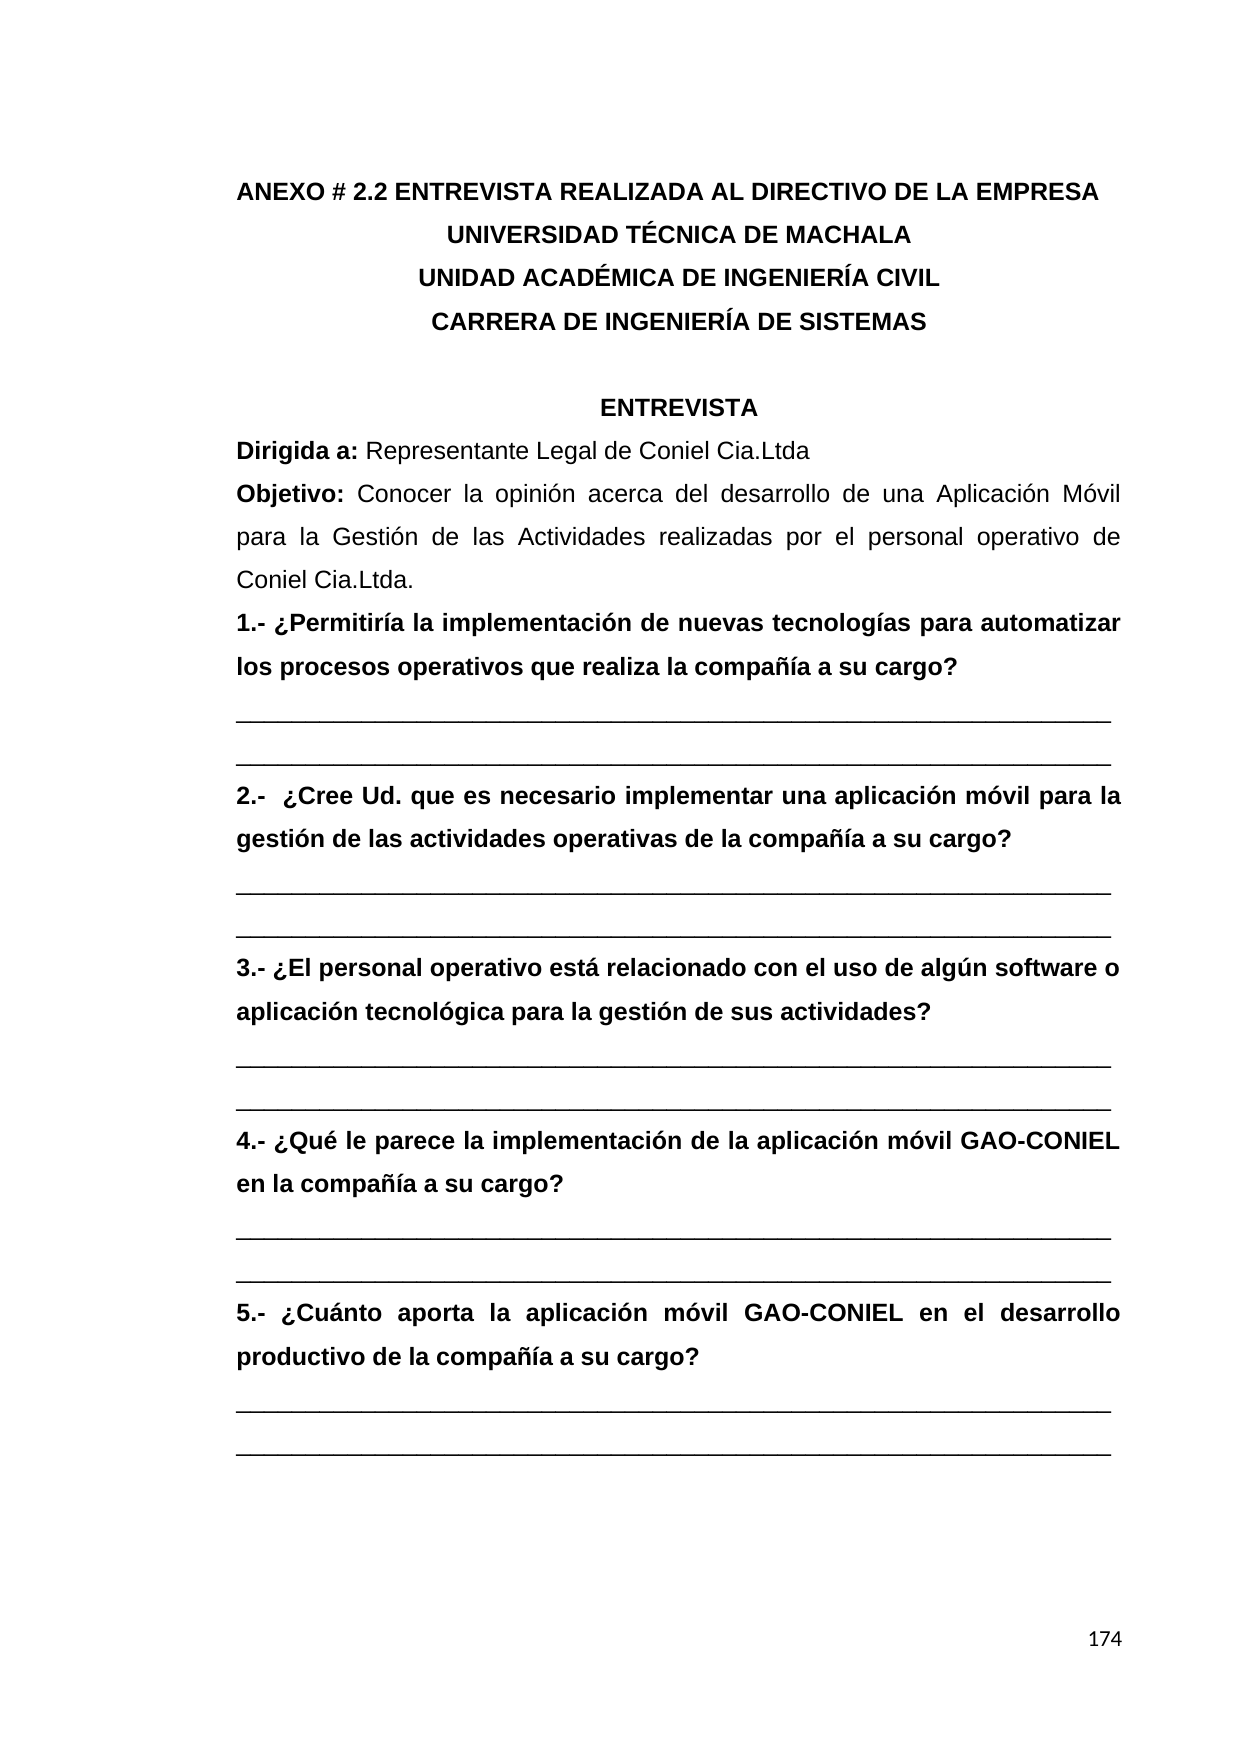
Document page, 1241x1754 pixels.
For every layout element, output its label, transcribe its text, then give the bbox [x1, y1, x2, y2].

text 1.- ¿Permitiría la implementación de nuevas tecnologías para automatizar los procesos operativos que realiza la compañía a su cargo? [236, 608, 1122, 680]
text 4.- ¿Qué le parece la implementación de la aplicación móvil GAO-CONIEL en la compañía a su cargo? [236, 1126, 1122, 1198]
text 2.- ¿Cree Ud. que es necesario implementar una aplicación móvil para la gestión de las actividades operativas de la compañía a su cargo? [236, 781, 1122, 853]
text ENTREVISTA [236, 393, 1122, 422]
text 5.- ¿Cuánto aporta la aplicación móvil GAO-CONIEL en el desarrollo productivo de la compañía a su cargo? [236, 1298, 1122, 1370]
text ______________________________________________________________________________________________________________________________ [236, 867, 1122, 939]
text Dirigida a: Representante Legal de Coniel Cia.Ltda [236, 436, 1122, 465]
text ______________________________________________________________________________________________________________________________ [236, 1385, 1122, 1457]
text ______________________________________________________________________________________________________________________________ [236, 1040, 1122, 1112]
text UNIVERSIDAD TÉCNICA DE MACHALA UNIDAD ACADÉMICA DE INGENIERÍA CIVIL CARRERA DE INGENIERÍA DE SISTEMAS [236, 220, 1122, 335]
text ______________________________________________________________________________________________________________________________ [236, 695, 1122, 767]
text ______________________________________________________________________________________________________________________________ [236, 1212, 1122, 1284]
text Objetivo: Conocer la opinión acerca del desarrollo de una Aplicación Móvil para la Gestión de las Actividades realizadas por el personal operativo de Coniel Cia.Ltda. [236, 479, 1122, 594]
subtitle ANEXO # 2.2 ENTREVISTA REALIZADA AL DIRECTIVO DE LA EMPRESA [236, 177, 1122, 206]
text 3.- ¿El personal operativo está relacionado con el uso de algún software o aplicación tecnológica para la gestión de sus actividades? [236, 953, 1122, 1025]
